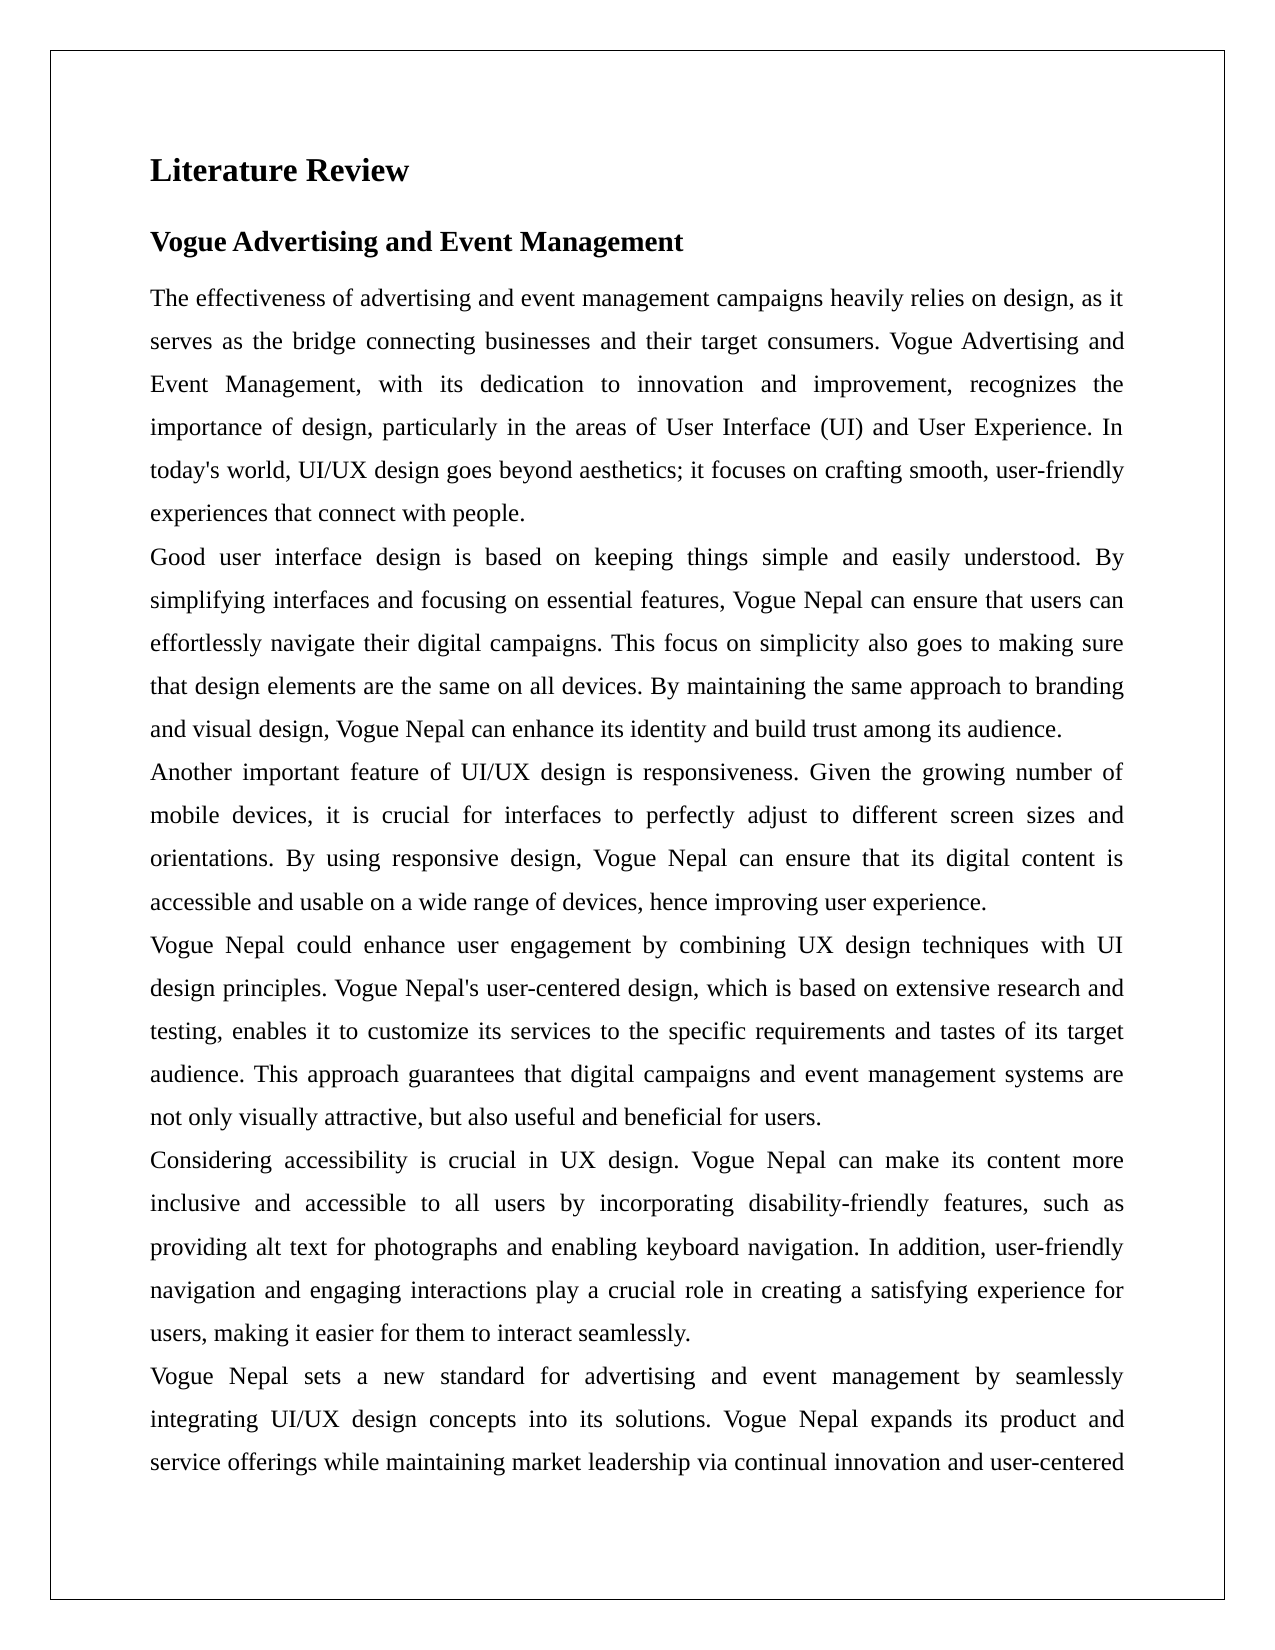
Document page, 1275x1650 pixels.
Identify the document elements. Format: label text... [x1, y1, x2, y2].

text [150, 1361, 1125, 1476]
text Another important feature of UI/UX design is responsiveness. Given the growing number of mobile devices, it is crucial for interfaces to perfectly adjust to different screen sizes and orientations. By using responsive design, Vogue Nepal can ensure that its digital content is accessible and usable on a wide range of devices, hence improving user experience. [150, 757, 1125, 915]
text Considering accessibility is crucial in UX design. Vogue Nepal can make its content more inclusive and accessible to all users by incorporating disability-friendly features, such as providing alt text for photographs and enabling keyboard navigation. In addition, user-friendly navigation and engaging interactions play a crucial role in creating a satisfying experience for users, making it easier for them to interact seamlessly. [150, 1145, 1125, 1347]
text The effectiveness of advertising and event management campaigns heavily relies on design, as it serves as the bridge connecting businesses and their target consumers. Vogue Advertising and Event Management, with its dedication to innovation and improvement, recognizes the importance of design, particularly in the areas of User Interface (UI) and User Experience. In today's world, UI/UX design goes beyond aesthetics; it focuses on crafting smooth, user-friendly experiences that connect with people. [150, 283, 1125, 527]
subtitle Vogue Advertising and Event Management [150, 224, 1125, 258]
text Good user interface design is based on keeping things simple and easily understood. By simplifying interfaces and focusing on essential features, Vogue Nepal can ensure that users can effortlessly navigate their digital campaigns. This focus on simplicity also goes to making sure that design elements are the same on all devices. By maintaining the same approach to branding and visual design, Vogue Nepal can enhance its identity and build trust among its audience. [150, 542, 1125, 743]
subtitle Literature Review [150, 150, 1125, 188]
text Vogue Nepal could enhance user engagement by combining UX design techniques with UI design principles. Vogue Nepal's user-centered design, which is based on extensive research and testing, enables it to customize its services to the specific requirements and tastes of its target audience. This approach guarantees that digital campaigns and event management systems are not only visually attractive, but also useful and beneficial for users. [150, 930, 1125, 1131]
